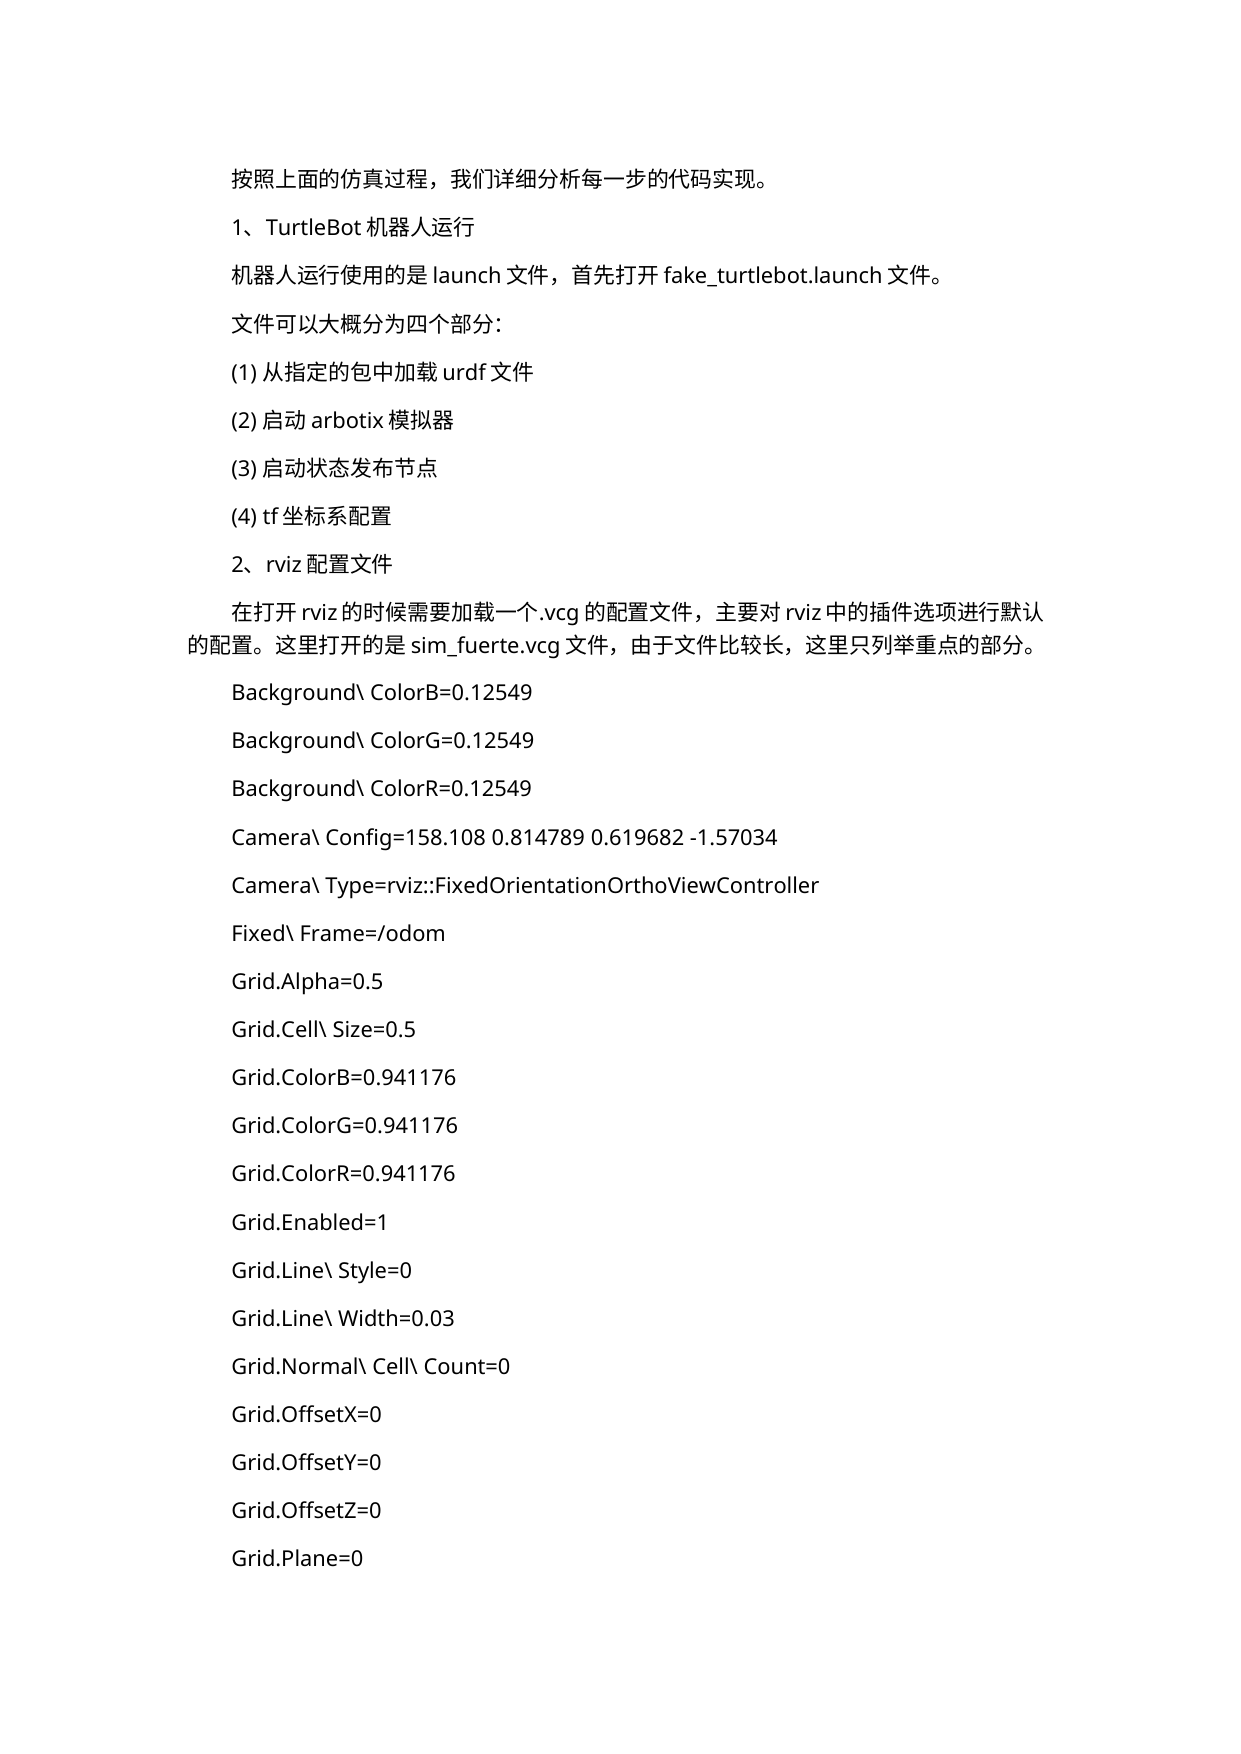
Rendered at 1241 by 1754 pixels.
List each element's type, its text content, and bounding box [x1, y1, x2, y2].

text Fixed\ Frame=/odom [187, 916, 1053, 949]
text (4) tf坐标系配置 [187, 499, 1053, 531]
text Grid.Line\ Width=0.03 [187, 1301, 1053, 1334]
text Grid.OffsetZ=0 [187, 1494, 1053, 1526]
text Grid.ColorR=0.941176 [187, 1157, 1053, 1189]
text (3) 启动状态发布节点 [187, 451, 1053, 483]
text Background\ ColorG=0.12549 [187, 724, 1053, 756]
text 文件可以大概分为四个部分： [187, 306, 1053, 339]
text Grid.Cell\ Size=0.5 [187, 1013, 1053, 1045]
text 在打开rviz的时候需要加载一个.vcg的配置文件，主要对rviz中的插件选项进行默认的配置。这里打开的是sim_fuerte.vcg文件，由于文件比较长，这里只列举重点的部分。 [187, 595, 1053, 660]
text Grid.Alpha=0.5 [187, 964, 1053, 997]
text (2) 启动arbotix模拟器 [187, 403, 1053, 435]
text Background\ ColorR=0.12549 [187, 772, 1053, 804]
text Grid.Enabled=1 [187, 1205, 1053, 1238]
text Grid.ColorG=0.941176 [187, 1109, 1053, 1141]
text 2、rviz配置文件 [187, 547, 1053, 579]
text Grid.Normal\ Cell\ Count=0 [187, 1349, 1053, 1382]
text Grid.OffsetY=0 [187, 1446, 1053, 1478]
text Camera\ Config=158.108 0.814789 0.619682 -1.57034 [187, 820, 1053, 853]
text Background\ ColorB=0.12549 [187, 676, 1053, 708]
text Grid.OffsetX=0 [187, 1398, 1053, 1430]
text (1) 从指定的包中加载urdf文件 [187, 354, 1053, 387]
text Grid.Line\ Style=0 [187, 1253, 1053, 1286]
text 机器人运行使用的是launch文件，首先打开fake_turtlebot.launch文件。 [187, 258, 1053, 291]
text Camera\ Type=rviz::FixedOrientationOrthoViewController [187, 868, 1053, 901]
text 按照上面的仿真过程，我们详细分析每一步的代码实现。 [187, 162, 1053, 194]
text 1、TurtleBot机器人运行 [187, 210, 1053, 243]
text Grid.Plane=0 [187, 1542, 1053, 1574]
text Grid.ColorB=0.941176 [187, 1061, 1053, 1093]
